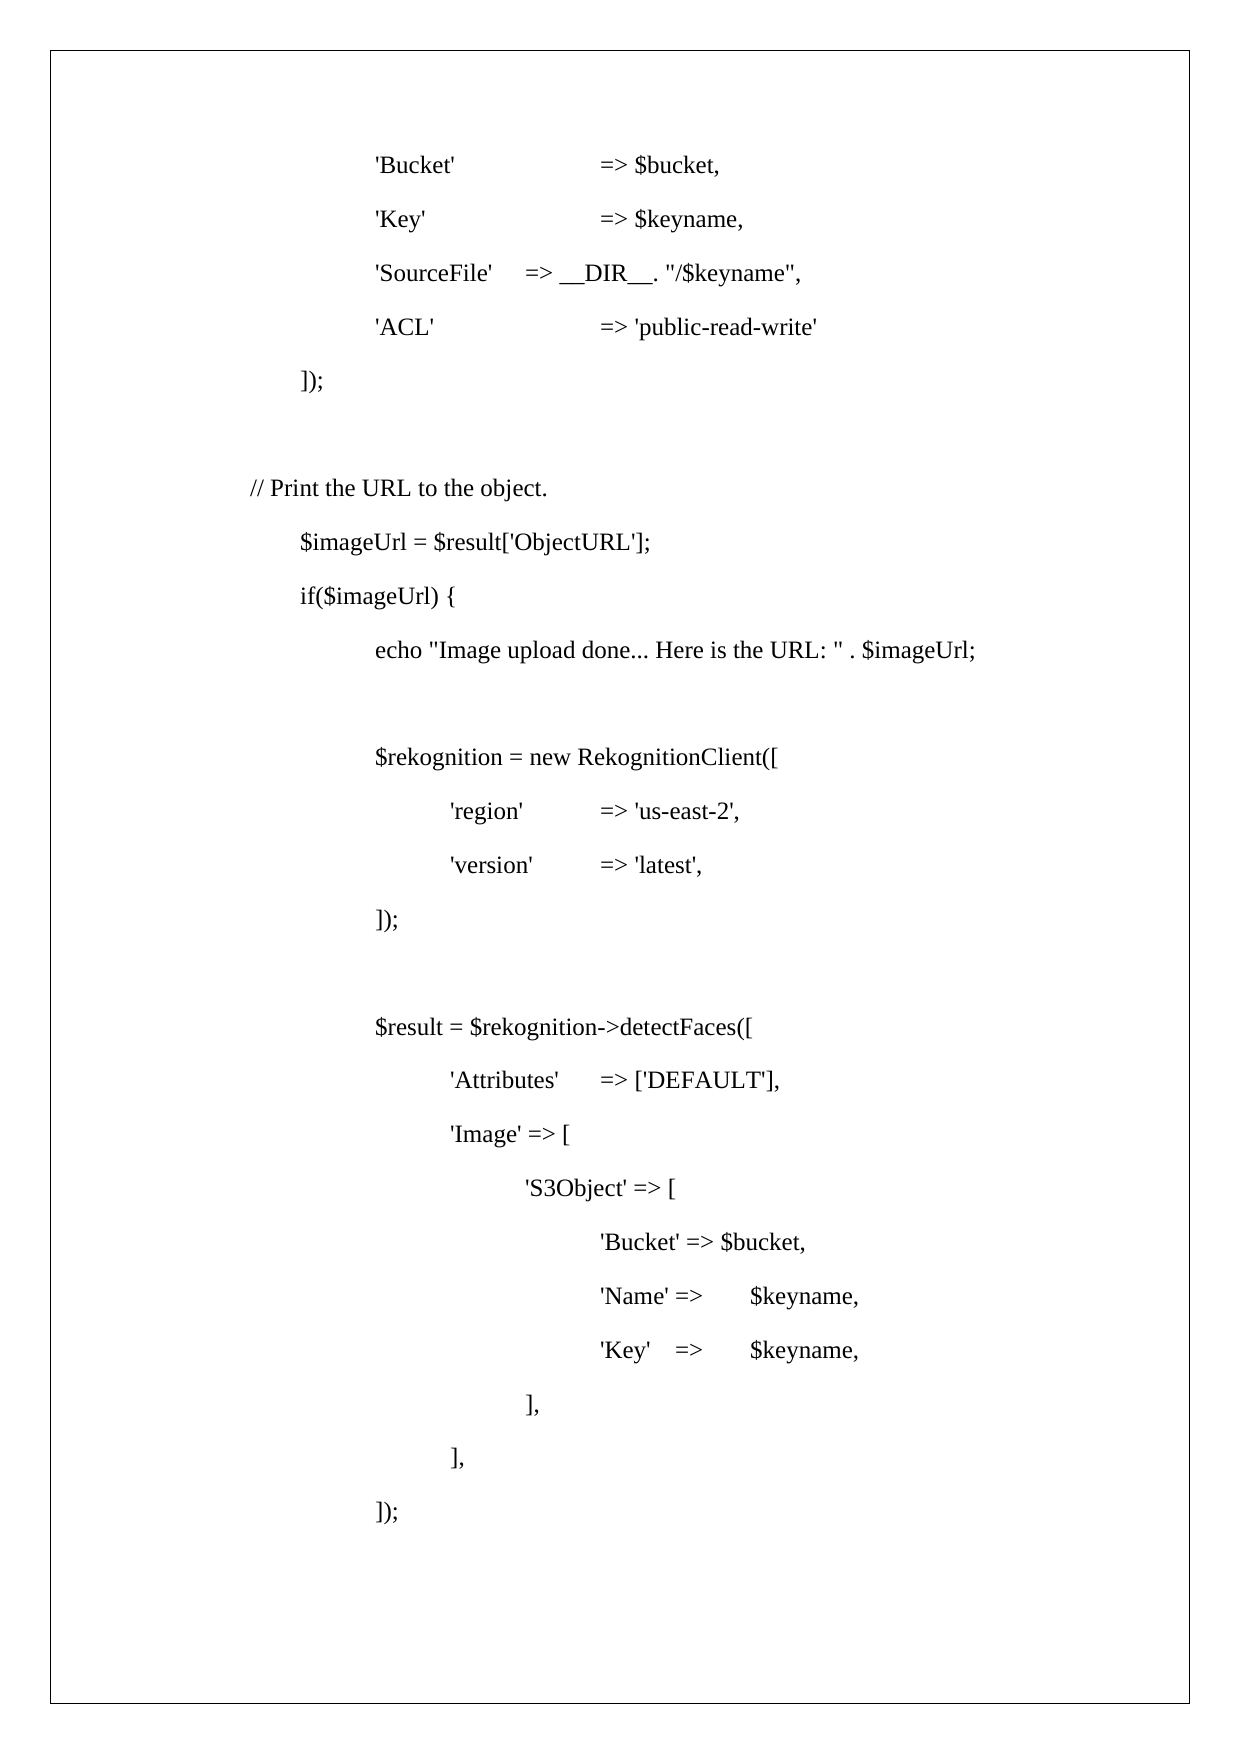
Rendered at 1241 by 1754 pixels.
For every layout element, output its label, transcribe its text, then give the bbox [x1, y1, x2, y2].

text ], [225, 1442, 1090, 1471]
text echo "Image upload done... Here is the URL: " . $imageUrl; [225, 635, 1090, 663]
text // Print the URL to the object. [225, 473, 1090, 502]
text ]); [225, 365, 1090, 394]
text 'Bucket' => $bucket, [225, 1227, 1090, 1256]
text 'version' => 'latest', [225, 850, 1090, 879]
text 'Attributes' => ['DEFAULT'], [225, 1066, 1090, 1094]
text ]); [225, 1496, 1090, 1525]
text 'Name' => $keyname, [225, 1281, 1090, 1310]
text if($imageUrl) { [225, 581, 1090, 609]
text ]); [225, 904, 1090, 933]
text 'Bucket' => $bucket, [225, 150, 1090, 179]
text ], [225, 1389, 1090, 1417]
text 'Image' => [ [225, 1119, 1090, 1148]
text 'Key' => $keyname, [225, 1335, 1090, 1363]
text 'SourceFile' => __DIR__. "/$keyname", [225, 258, 1090, 286]
text 'S3Object' => [ [225, 1173, 1090, 1202]
text $rekognition = new RekognitionClient([ [225, 742, 1090, 771]
text 'Key' => $keyname, [225, 204, 1090, 233]
text $result = $rekognition->detectFaces([ [225, 1012, 1090, 1040]
text 'ACL' => 'public-read-write' [225, 312, 1090, 340]
text $imageUrl = $result['ObjectURL']; [225, 527, 1090, 556]
text 'region' => 'us-east-2', [225, 796, 1090, 825]
